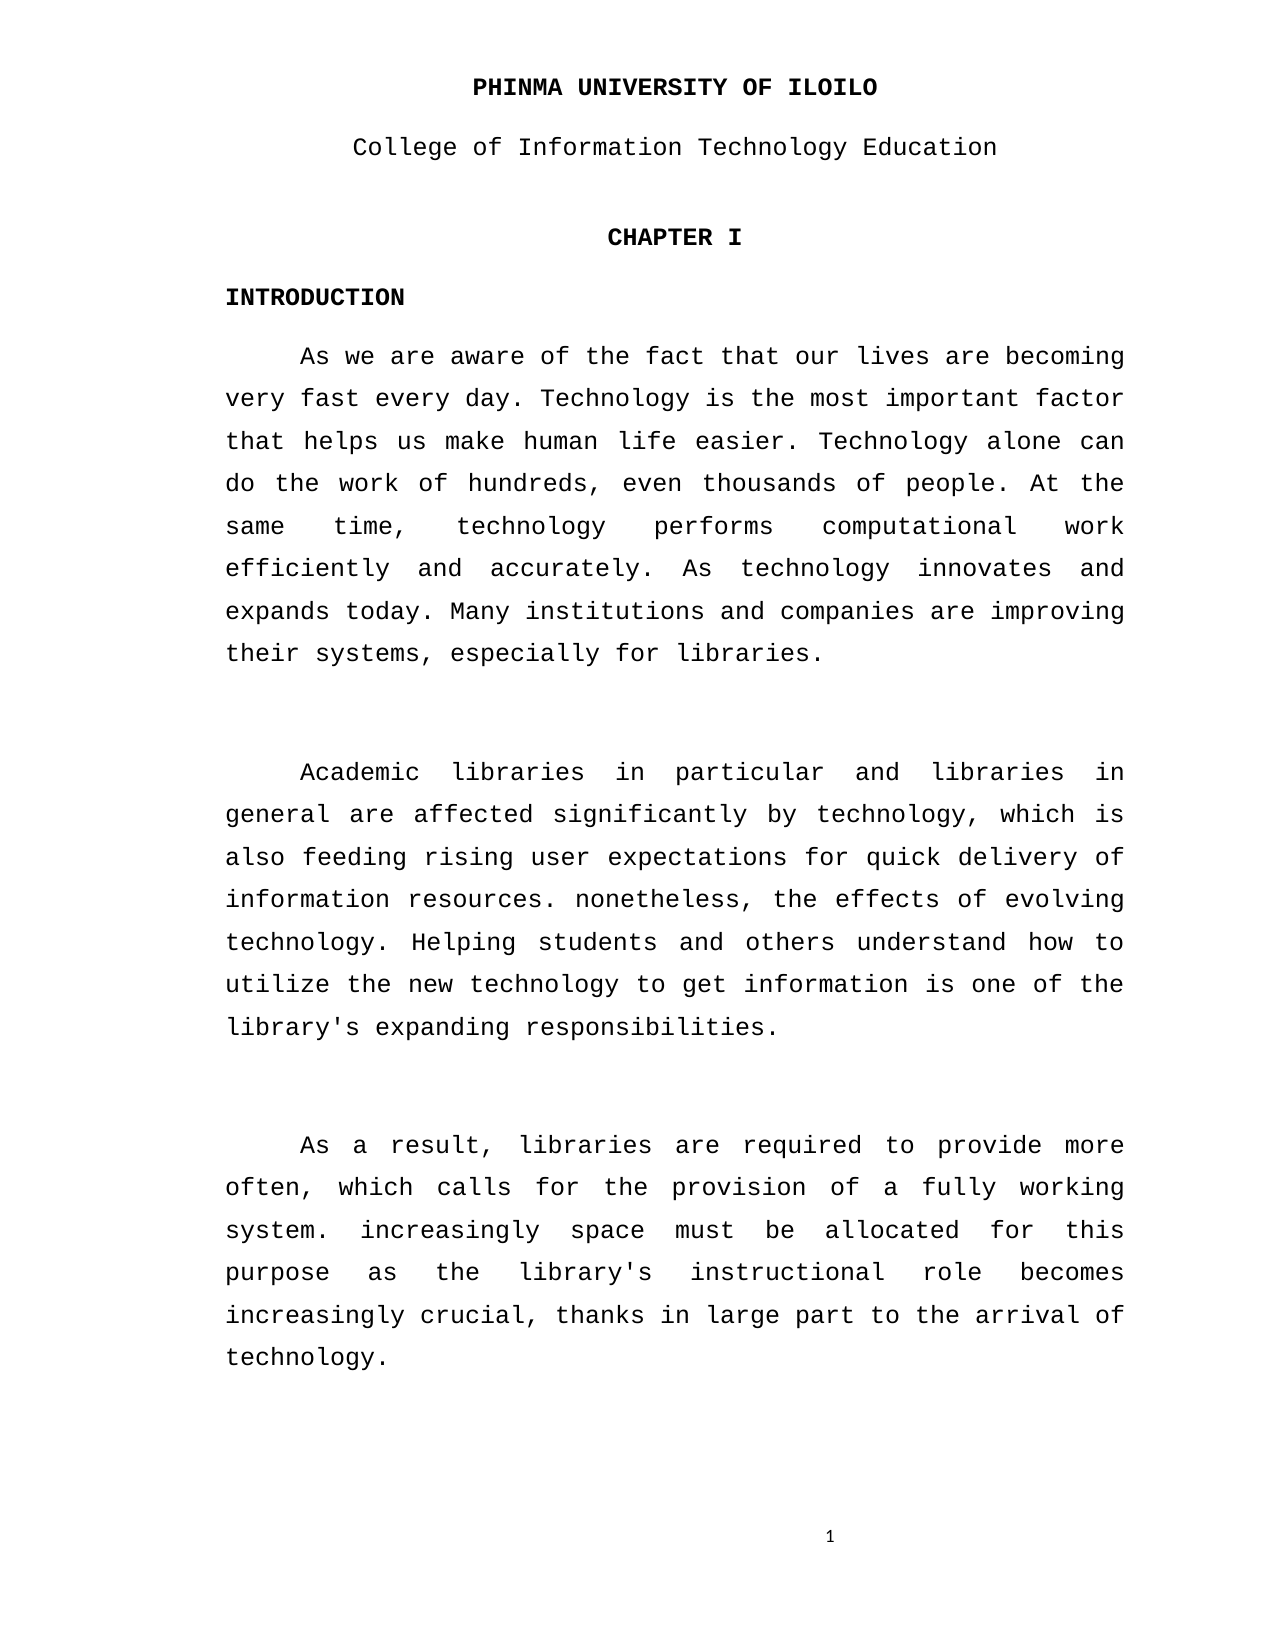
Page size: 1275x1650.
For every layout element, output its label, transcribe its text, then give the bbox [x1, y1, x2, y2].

text INTRODUCTION [225, 284, 1125, 312]
text As we are aware of the fact that our lives are becoming very fast every day. Technology is the most important factor that helps us make human life easier. Technology alone can do the work of hundreds, even thousands of people. At the same time, technology performs computational work efficiently and accurately. As technology innovates and expands today. Many institutions and companies are improving their systems, especially for libraries. [225, 343, 1125, 669]
text As a result, libraries are required to provide more often, which calls for the provision of a fully working system. increasingly space must be allocated for this purpose as the library's instructional role becomes increasingly crucial, thanks in large part to the arrival of technology. [225, 1132, 1125, 1373]
text Academic libraries in particular and libraries in general are affected significantly by technology, which is also feeding rising user expectations for quick delivery of information resources. nonetheless, the effects of evolving technology. Helping students and others understand how to utilize the new technology to get information is one of the library's expanding responsibilities. [225, 759, 1125, 1042]
text CHAPTER I [225, 225, 1125, 253]
